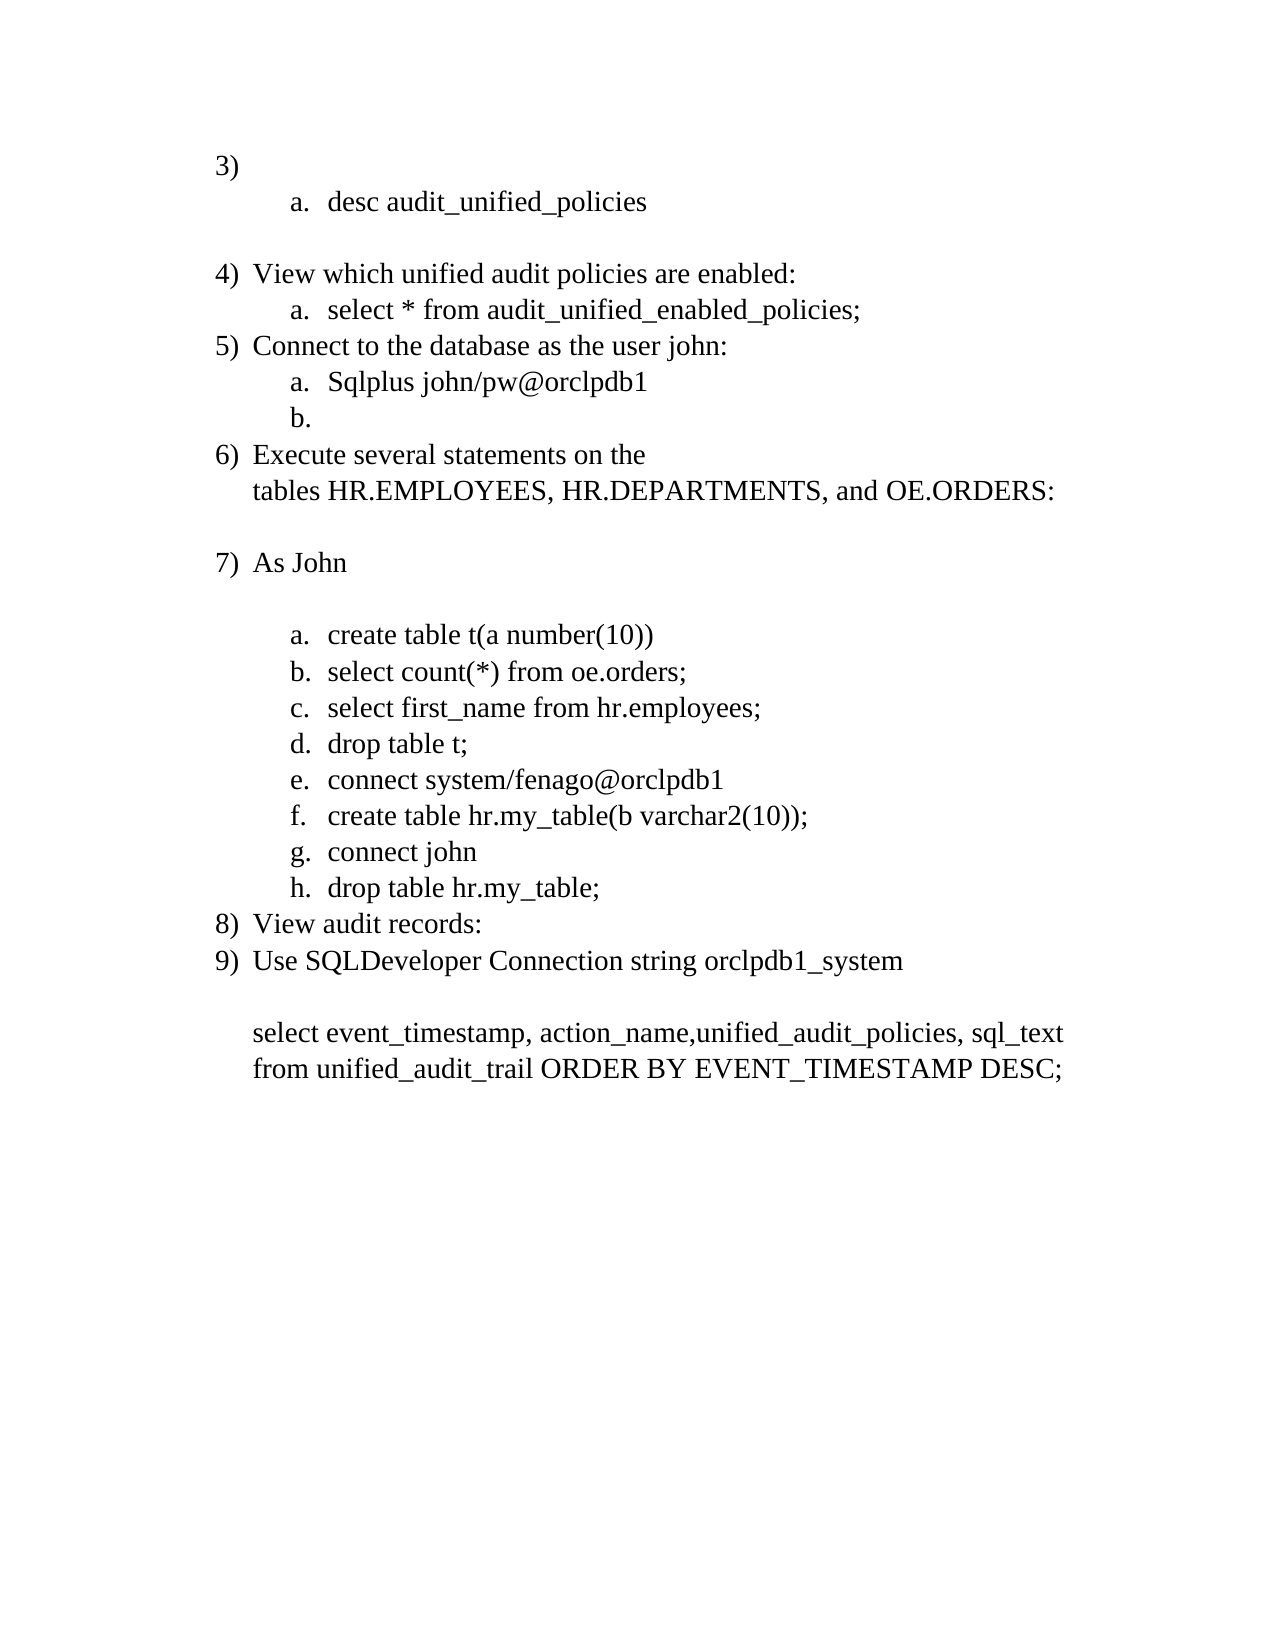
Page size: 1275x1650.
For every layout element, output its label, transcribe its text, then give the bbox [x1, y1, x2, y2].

list select first_name from hr.employees; [290, 690, 1098, 723]
list Sqlplus john/pw@orclpdb1 [290, 364, 1098, 398]
list Use SQLDeveloper Connection string orclpdb1_system [215, 943, 1098, 976]
list View audit records: [215, 907, 1098, 940]
list select count(*) from oe.orders; [290, 654, 1098, 687]
list View which unified audit policies are enabled: [215, 256, 1098, 289]
list drop table hr.my_table; [290, 871, 1098, 904]
list create table hr.my_table(b varchar2(10)); [290, 798, 1098, 832]
list connect system/fenago@orclpdb1 [290, 762, 1098, 796]
list desc audit_unified_policies [290, 184, 1098, 217]
list Connect to the database as the user john: [215, 328, 1098, 362]
list select event_timestamp, action_name,unified_audit_policies, sql_text from unified_audit_trail ORDER BY EVENT_TIMESTAMP DESC; [252, 1015, 1098, 1085]
list Execute several statements on the tables HR.EMPLOYEES, HR.DEPARTMENTS, and OE.ORDERS: [215, 437, 1098, 506]
list connect john [290, 834, 1098, 868]
list As John [215, 545, 1098, 579]
list drop table t; [290, 726, 1098, 759]
list create table t(a number(10)) [290, 617, 1098, 651]
list select * from audit_unified_enabled_policies; [290, 292, 1098, 326]
